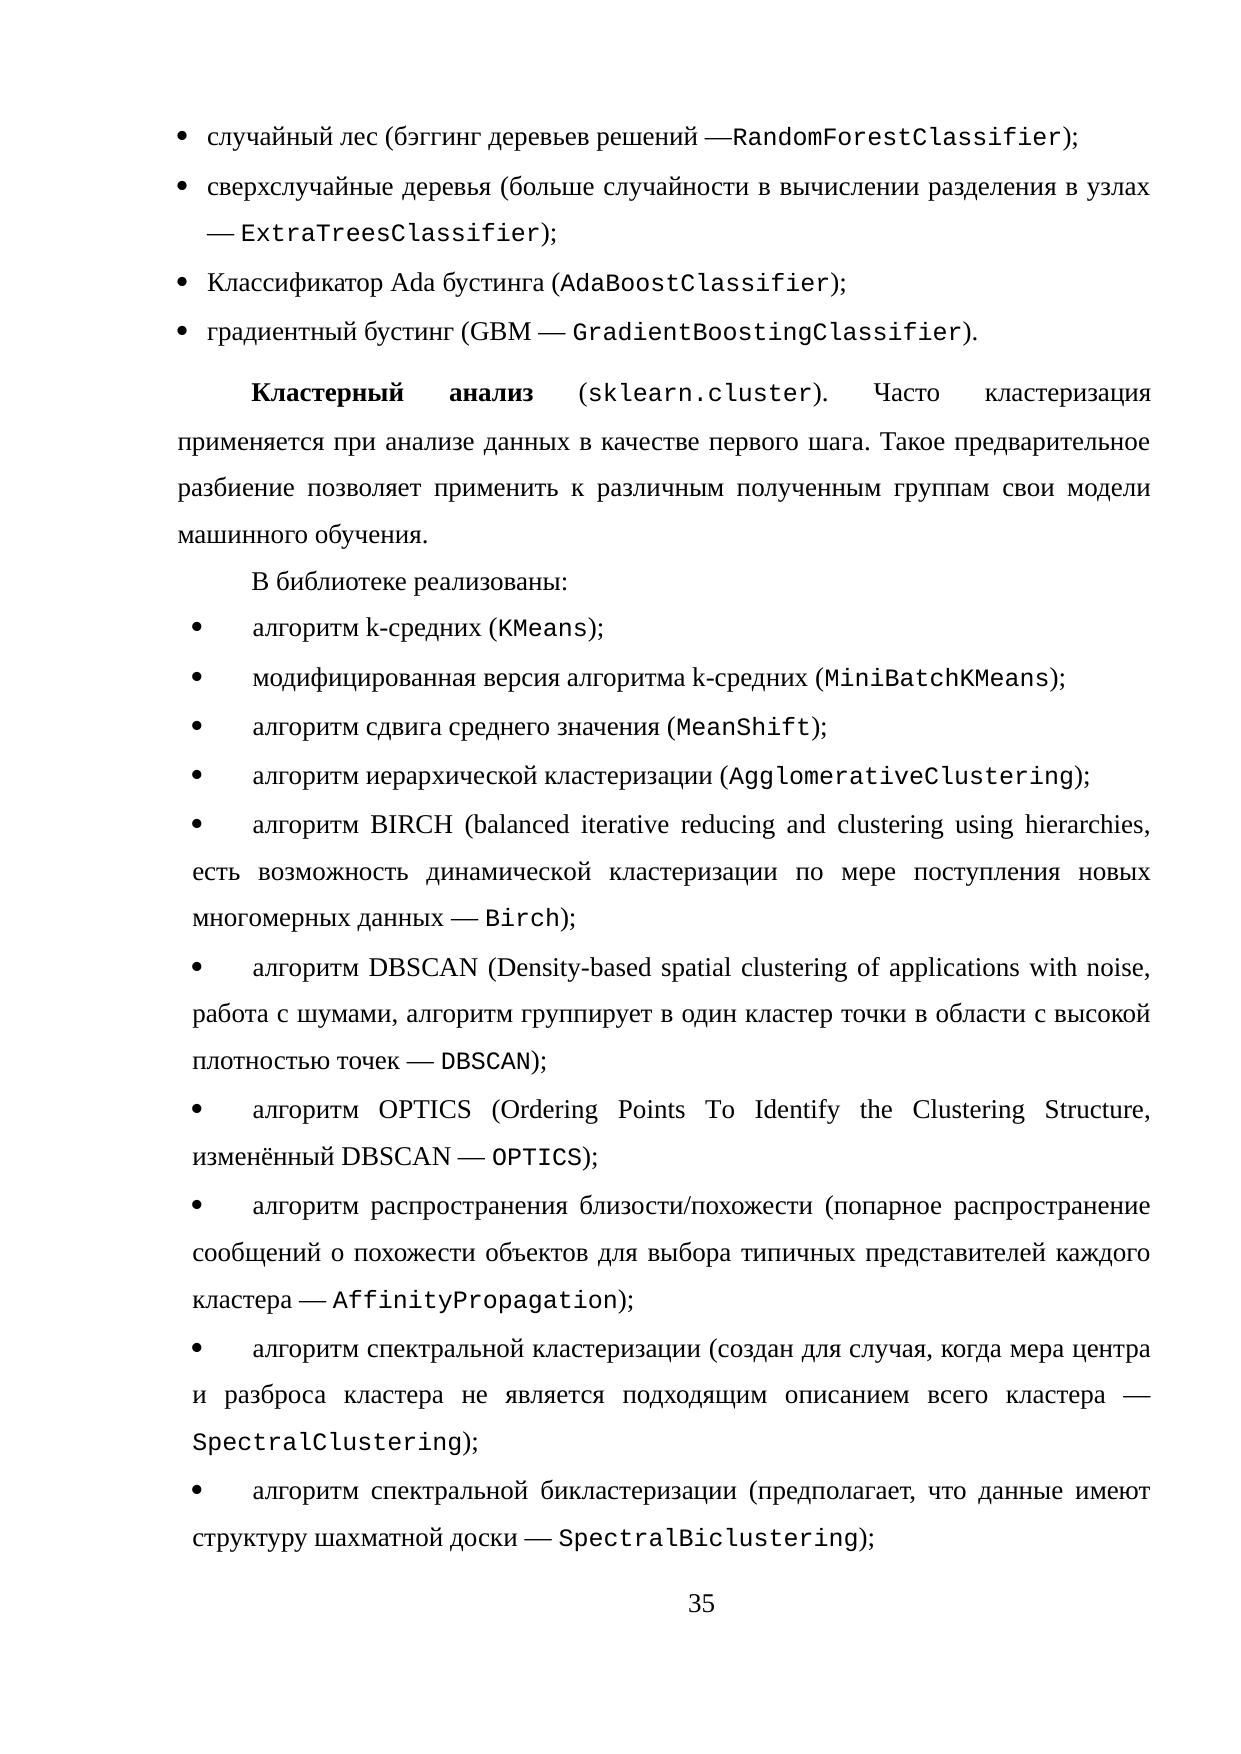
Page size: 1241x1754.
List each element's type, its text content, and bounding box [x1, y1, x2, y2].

list градиентный бустинг (GBM — GradientBoostingClassifier). [177, 315, 1152, 348]
list алгоритм BIRCH (balanced iterative reducing and clustering using hierarchies, есть возможность динамической кластеризации по мере поступления новых многомерных данных — Birch); [192, 808, 1152, 934]
list сверхслучайные деревья (больше случайности в вычислении разделения в узлах — ExtraTreesClassifier); [177, 170, 1152, 249]
list алгоритм спектральной бикластеризации (предполагает, что данные имеют структуру шахматной доски — SpectralBiclustering); [192, 1474, 1152, 1554]
text Кластерный анализ (sklearn.cluster). Часто кластеризация применяется при анализе данных в качестве первого шага. Такое предварительное разбиение позволяет применить к различным полученным группам свои модели машинного обучения. [177, 376, 1152, 549]
list Классификатор Ada бустинга (AdaBoostClassifier); [177, 266, 1152, 298]
list алгоритм сдвига среднего значения (MeanShift); [192, 710, 1152, 743]
list алгоритм иерархической кластеризации (AgglomerativeClustering); [192, 759, 1152, 792]
list модифицированная версия алгоритма k-средних (MiniBatchKMeans); [192, 661, 1152, 693]
list алгоритм DBSCAN (Density-based spatial clustering of applications with noise, работа с шумами, алгоритм группирует в один кластер точки в области с высокой плотностью точек — DBSCAN); [192, 951, 1152, 1077]
list алгоритм k-средних (KMeans); [192, 611, 1152, 644]
list случайный лес (бэггинг деревьев решений —RandomForestClassifier); [177, 121, 1152, 153]
list алгоритм OPTICS (Ordering Points To Identify the Clustering Structure, изменённый DBSCAN — OPTICS); [192, 1093, 1152, 1173]
text В библиотеке реализованы: [177, 565, 1152, 596]
list алгоритм спектральной кластеризации (создан для случая, когда мера центра и разброса кластера не является подходящим описанием всего кластера — SpectralClustering); [192, 1332, 1152, 1458]
list алгоритм распространения близости/похожести (попарное распространение сообщений о похожести объектов для выбора типичных представителей каждого кластера — AffinityPropagation); [192, 1189, 1152, 1316]
